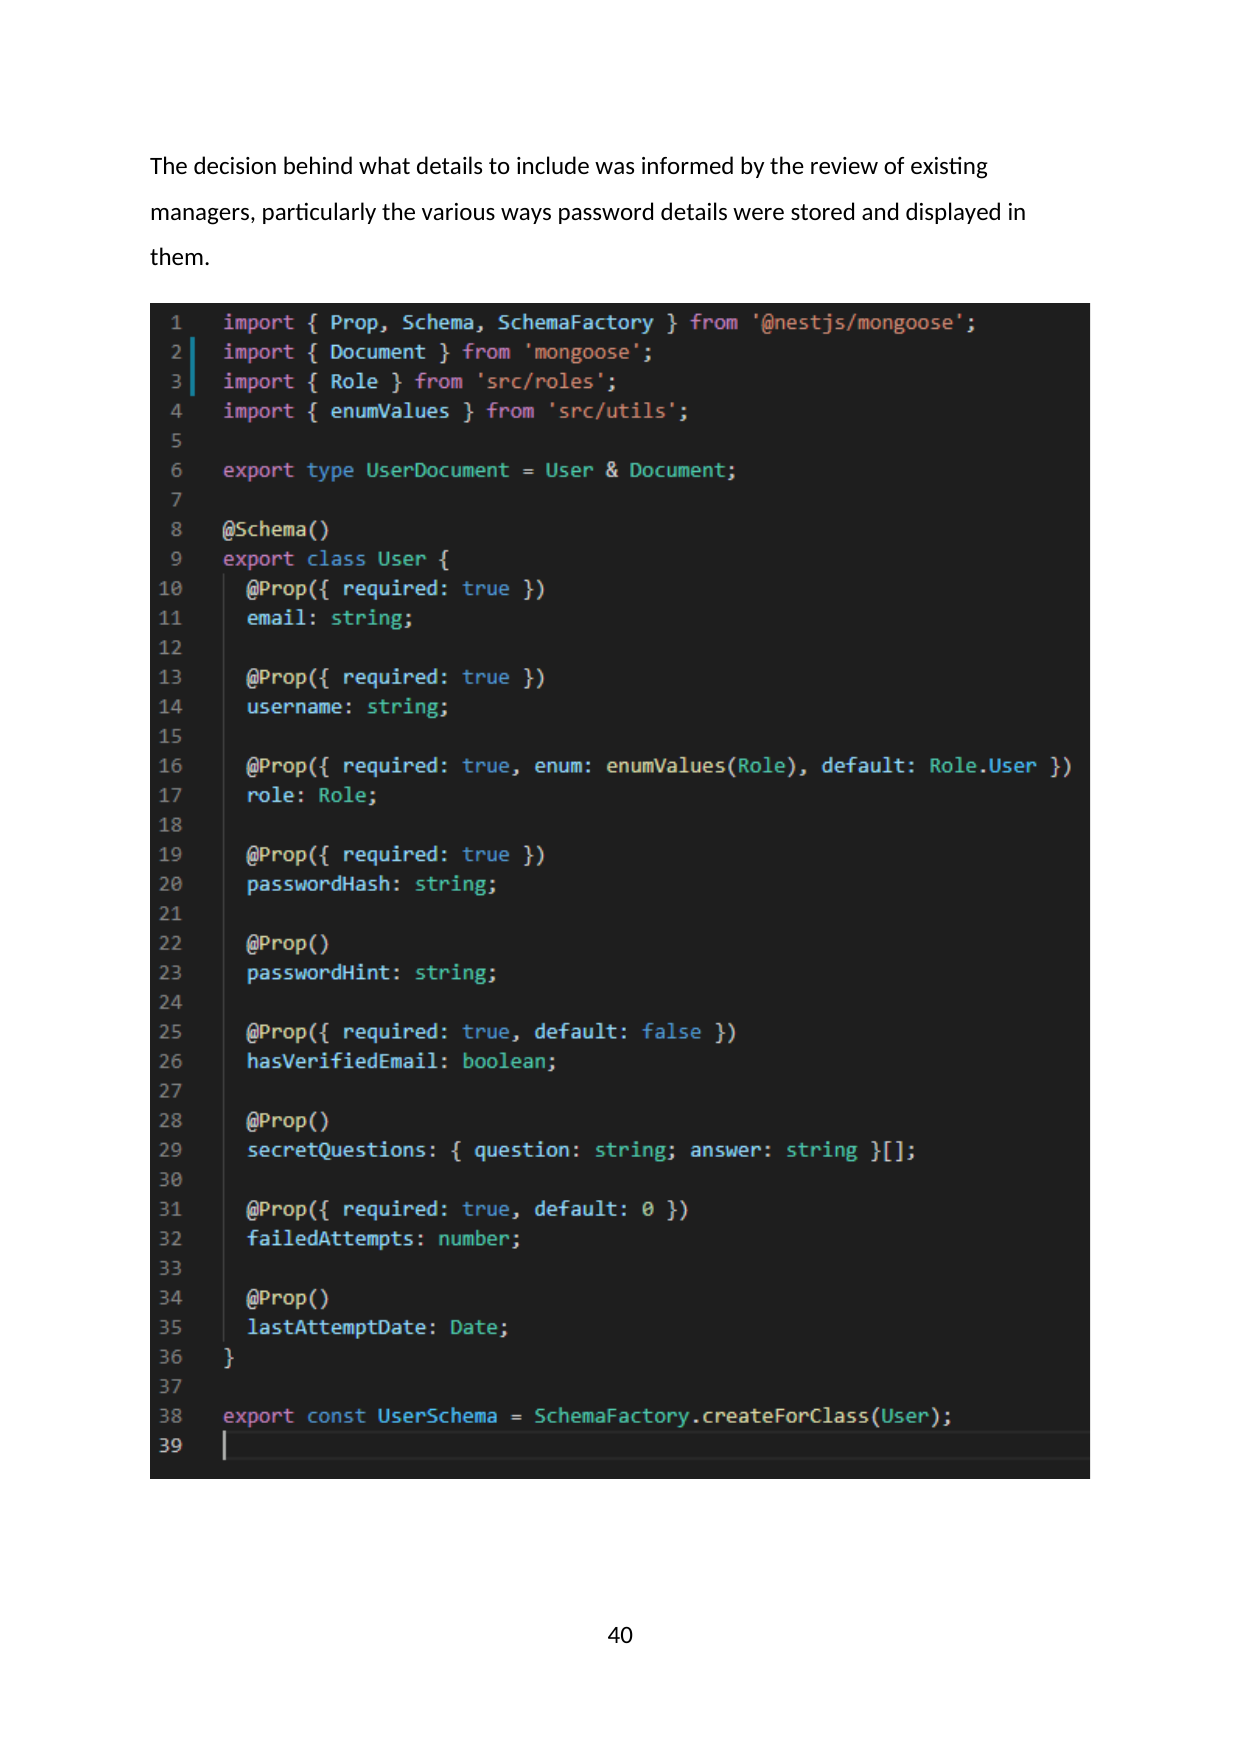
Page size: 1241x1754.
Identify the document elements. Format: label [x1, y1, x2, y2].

text [150, 150, 1090, 272]
picture [150, 303, 1091, 1479]
